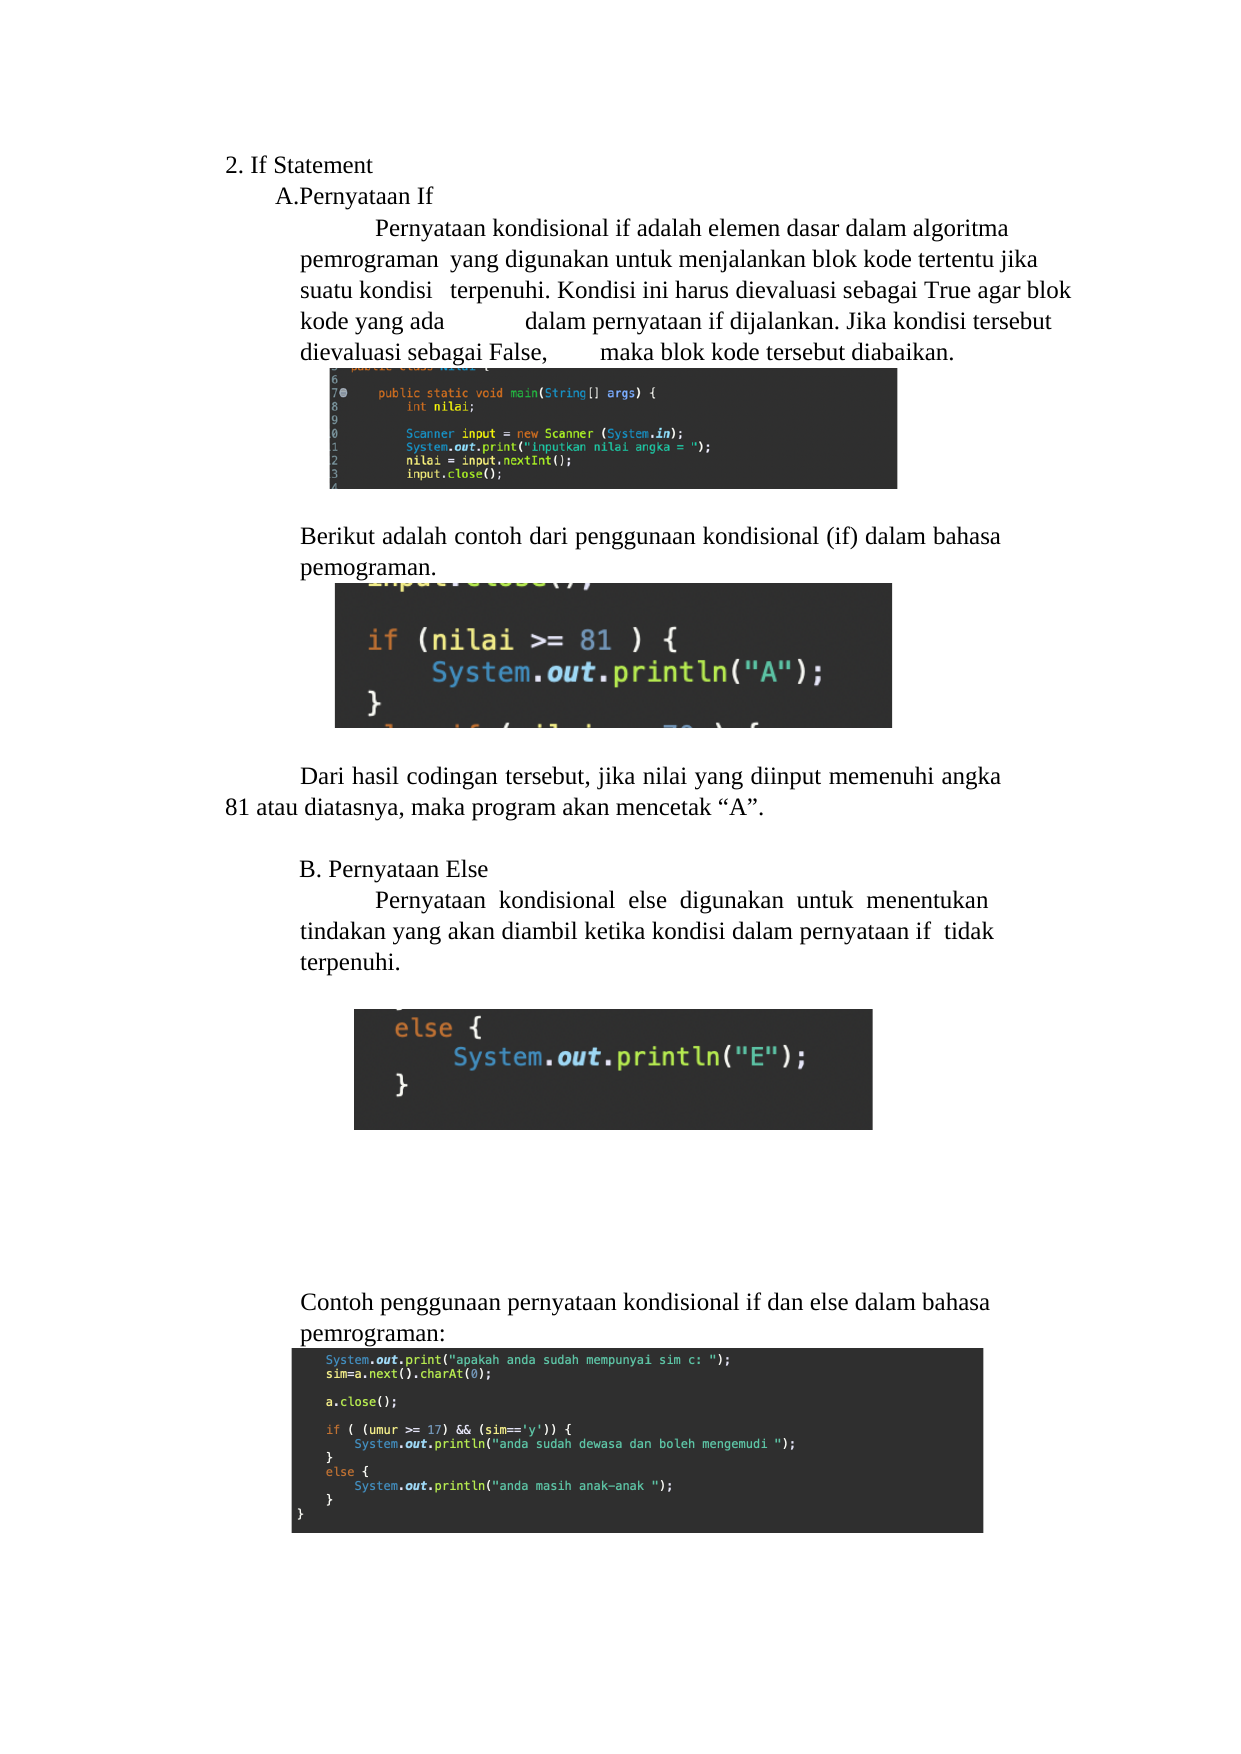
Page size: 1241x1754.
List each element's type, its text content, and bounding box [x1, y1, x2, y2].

text Contoh penggunaan pernyataan kondisional if dan else dalam bahasa pemrograman: [225, 1287, 1002, 1347]
text Dari hasil codingan tersebut, jika nilai yang diinput memenuhi angka 81 atau diatasnya, maka program akan mencetak “A”. [225, 761, 1002, 821]
picture [354, 1009, 873, 1130]
list Pernyataan Else [299, 854, 1002, 883]
text Pernyataan kondisional if adalah elemen dasar dalam algoritma pemrograman yang digunakan untuk menjalankan blok kode tertentu jika suatu kondisi terpenuhi. Kondisi ini harus dievaluasi sebagai True agar blok kode yang ada dalam pernyataan if dijalankan. Jika kondisi tersebut dievaluasi sebagai False, maka blok kode tersebut diabaikan. [225, 213, 1088, 366]
picture [334, 583, 893, 728]
picture [291, 1348, 984, 1533]
text A.Pernyataan If [225, 181, 1088, 210]
text Berikut adalah contoh dari penggunaan kondisional (if) dalam bahasa pemograman. [150, 521, 1002, 581]
picture [329, 368, 898, 489]
text Pernyataan kondisional else digunakan untuk menentukan tindakan yang akan diambil ketika kondisi dalam pernyataan if tidak terpenuhi. [225, 885, 1002, 976]
list If Statement [225, 150, 1088, 179]
